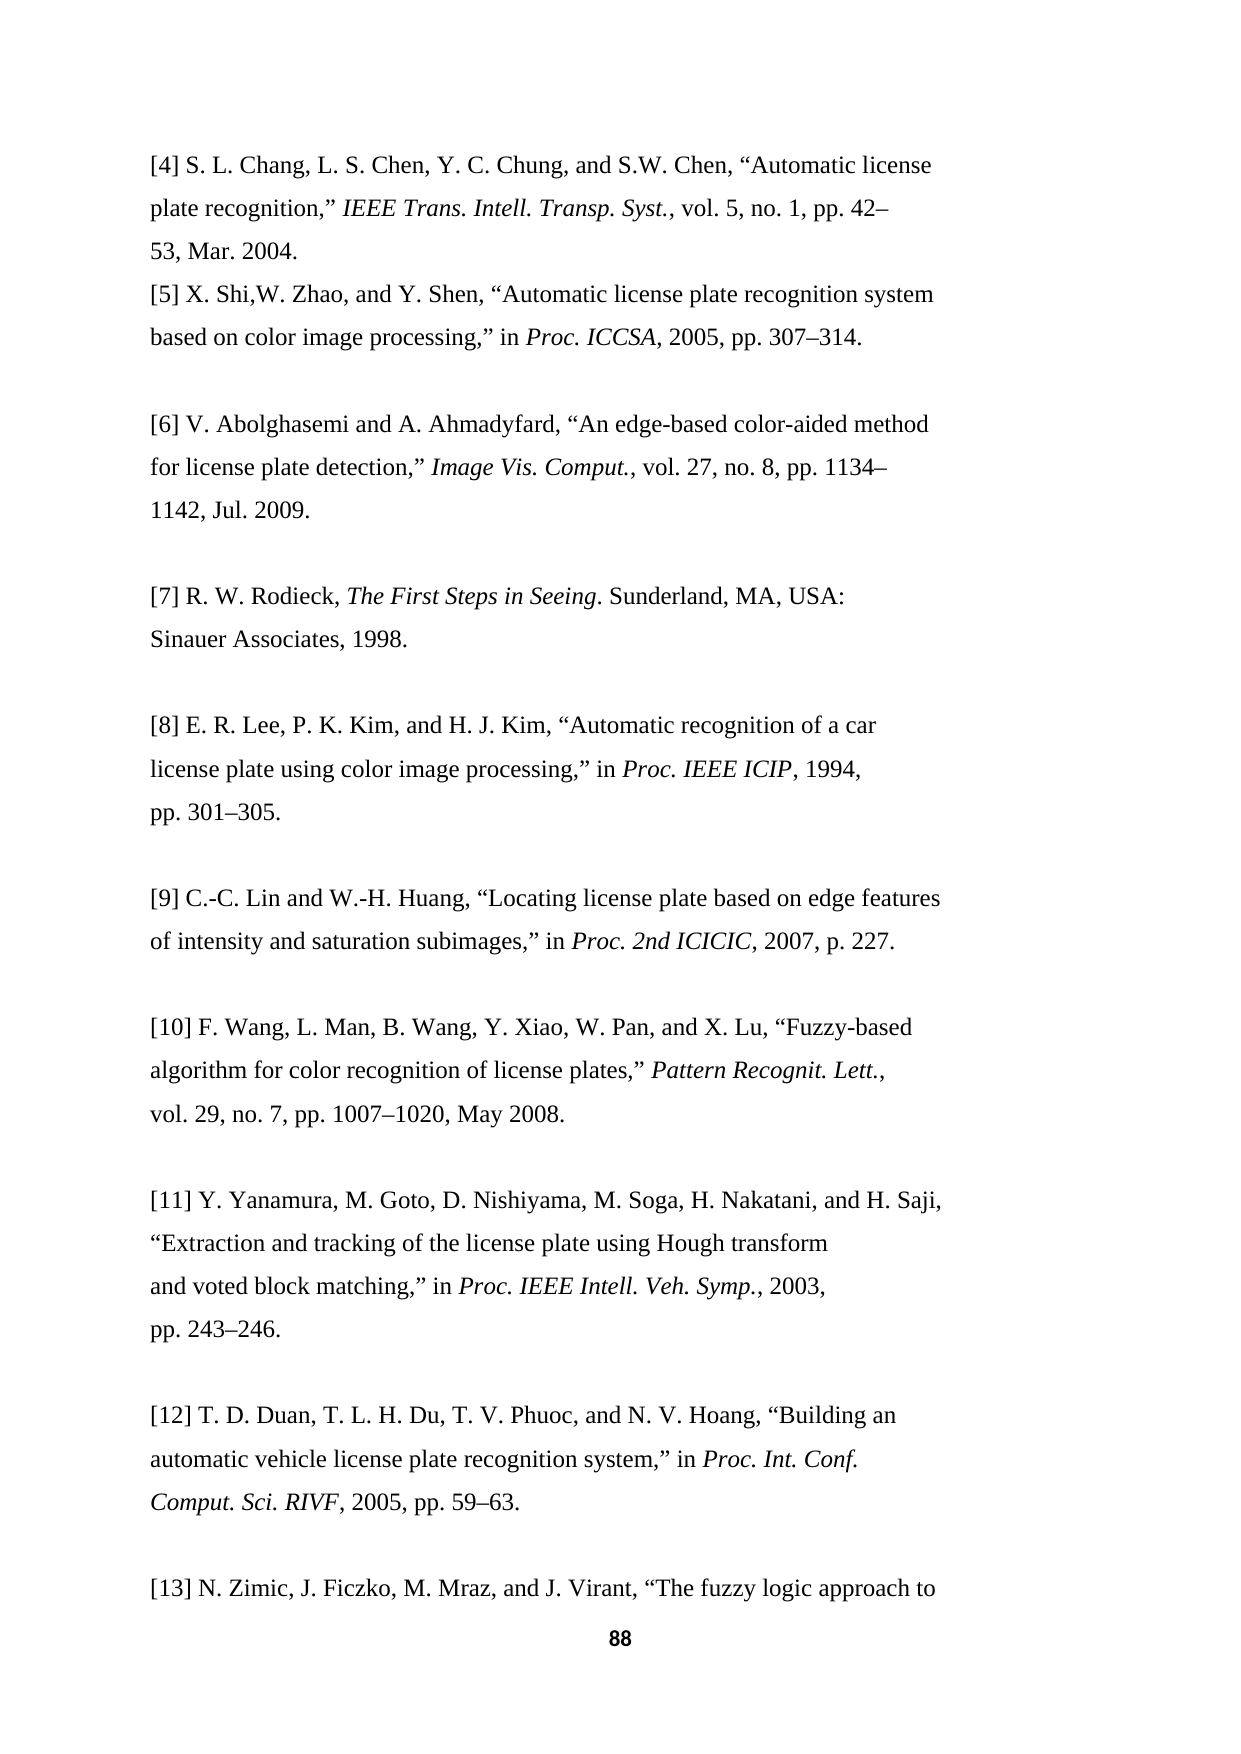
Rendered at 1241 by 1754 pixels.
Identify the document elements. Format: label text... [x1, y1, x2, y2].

text [4] S. L. Chang, L. S. Chen, Y. C. Chung, and S.W. Chen, “Automatic license [150, 150, 1090, 179]
text Comput. Sci. RIVF, 2005, pp. 59–63. [150, 1487, 1090, 1516]
text [6] V. Abolghasemi and A. Ahmadyfard, “An edge-based color-aided method [150, 409, 1090, 437]
text license plate using color image processing,” in Proc. IEEE ICIP, 1994, [150, 754, 1090, 782]
text [13] N. Zimic, J. Ficzko, M. Mraz, and J. Virant, “The fuzzy logic approach to [150, 1573, 1090, 1602]
text [7] R. W. Rodieck, The First Steps in Seeing. Sunderland, MA, USA: [150, 581, 1090, 610]
text 1142, Jul. 2009. [150, 495, 1090, 524]
text Sinauer Associates, 1998. [150, 624, 1090, 653]
text algorithm for color recognition of license plates,” Pattern Recognit. Lett., [150, 1056, 1090, 1084]
text 53, Mar. 2004. [150, 236, 1090, 265]
text [11] Y. Yanamura, M. Goto, D. Nishiyama, M. Soga, H. Nakatani, and H. Saji, [150, 1185, 1090, 1214]
text based on color image processing,” in Proc. ICCSA, 2005, pp. 307–314. [150, 322, 1090, 351]
text pp. 301–305. [150, 797, 1090, 826]
text [8] E. R. Lee, P. K. Kim, and H. J. Kim, “Automatic recognition of a car [150, 711, 1090, 739]
text [9] C.-C. Lin and W.-H. Huang, “Locating license plate based on edge features [150, 883, 1090, 912]
text [5] X. Shi,W. Zhao, and Y. Shen, “Automatic license plate recognition system [150, 279, 1090, 308]
text pp. 243–246. [150, 1314, 1090, 1343]
text for license plate detection,” Image Vis. Comput., vol. 27, no. 8, pp. 1134– [150, 452, 1090, 481]
text and voted block matching,” in Proc. IEEE Intell. Veh. Symp., 2003, [150, 1271, 1090, 1300]
text plate recognition,” IEEE Trans. Intell. Transp. Syst., vol. 5, no. 1, pp. 42– [150, 193, 1090, 222]
text of intensity and saturation subimages,” in Proc. 2nd ICICIC, 2007, p. 227. [150, 926, 1090, 955]
text vol. 29, no. 7, pp. 1007–1020, May 2008. [150, 1099, 1090, 1127]
text [12] T. D. Duan, T. L. H. Du, T. V. Phuoc, and N. V. Hoang, “Building an [150, 1401, 1090, 1429]
text automatic vehicle license plate recognition system,” in Proc. Int. Conf. [150, 1444, 1090, 1472]
text “Extraction and tracking of the license plate using Hough transform [150, 1228, 1090, 1257]
text [10] F. Wang, L. Man, B. Wang, Y. Xiao, W. Pan, and X. Lu, “Fuzzy-based [150, 1012, 1090, 1041]
